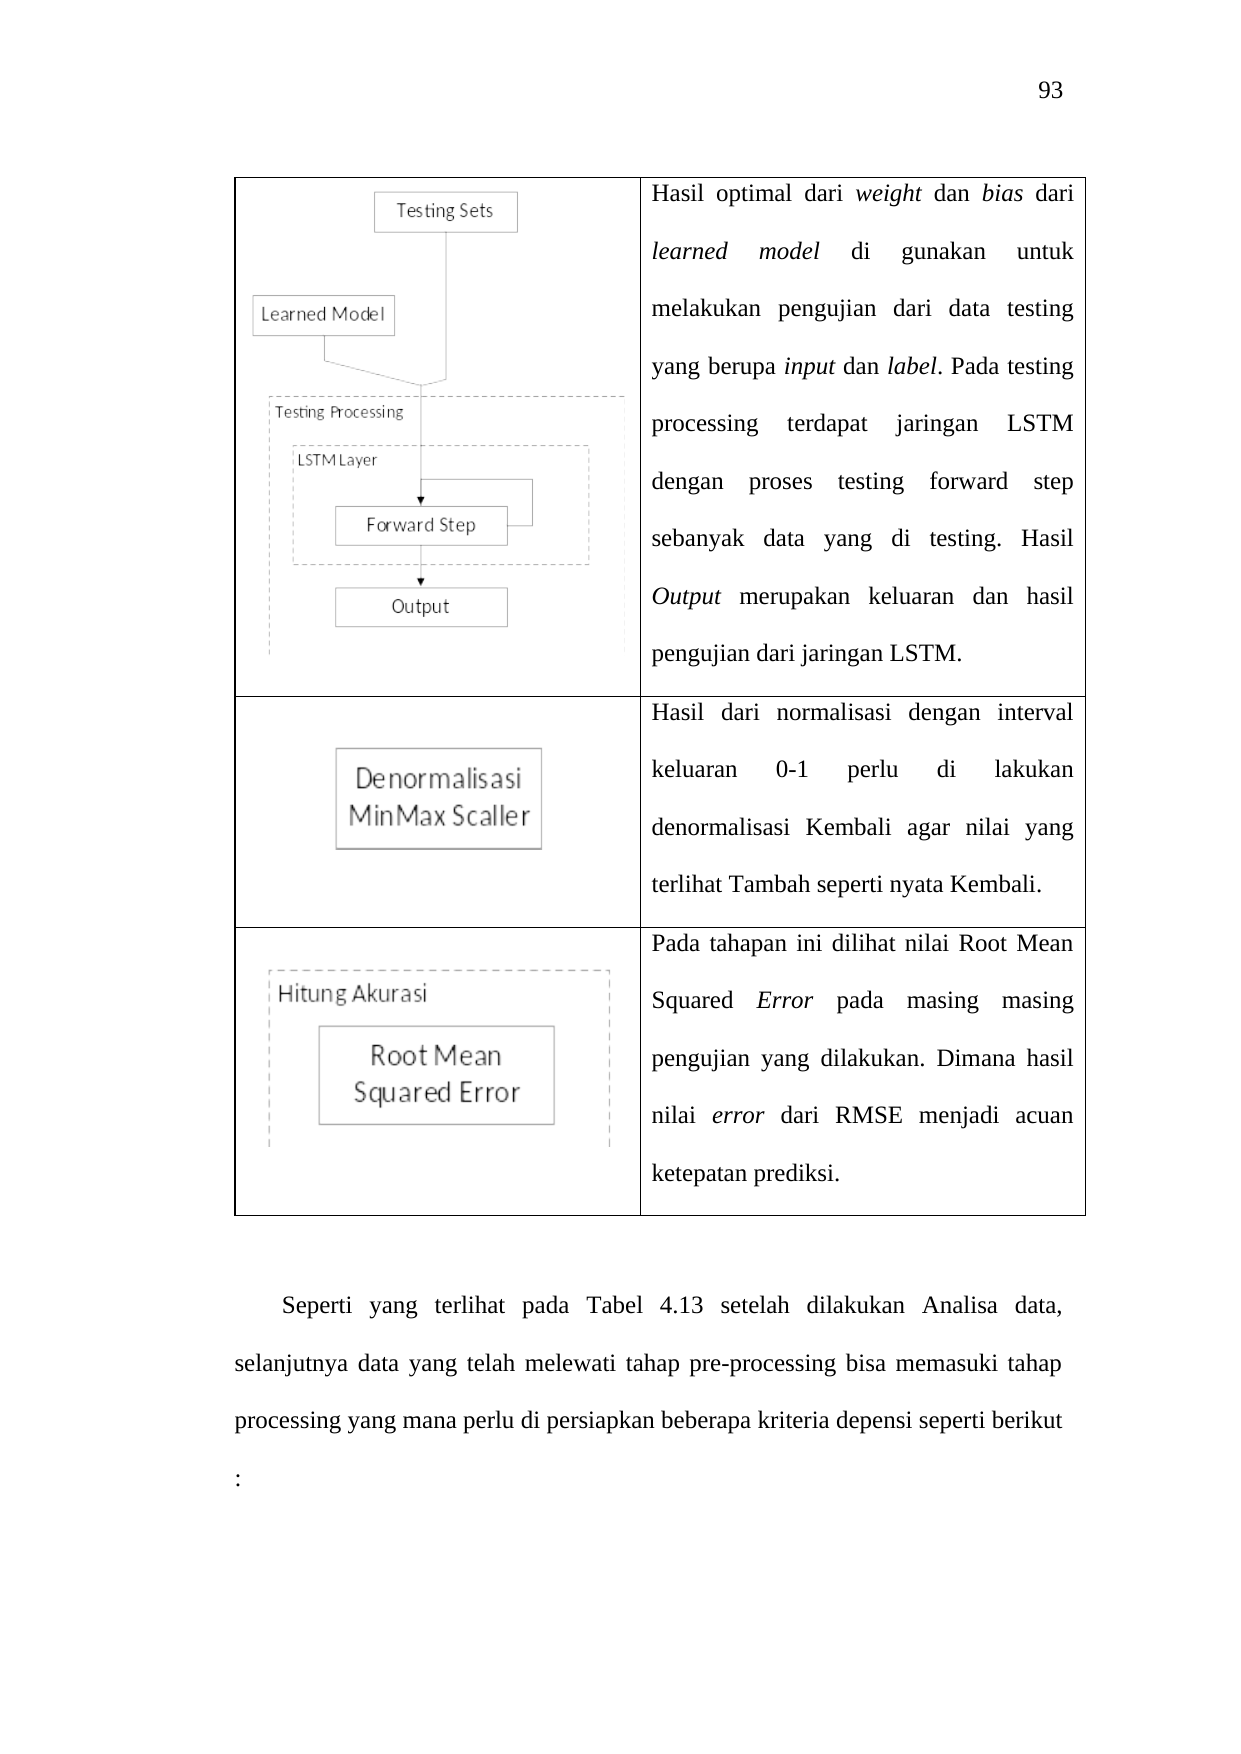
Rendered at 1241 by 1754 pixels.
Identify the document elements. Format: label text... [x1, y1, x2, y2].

table_cell Hasil optimal dari weight dan bias dari learned model di gunakan untuk melakukan pengujian dari data testing yang berupa input dan label. Pada testing processing terdapat jaringan LSTM dengan proses testing forward step sebanyak data yang di testing. Hasil Output merupakan keluaran dan hasil pengujian dari jaringan LSTM. [641, 178, 1085, 696]
table_cell Pada tahapan ini dilihat nilai Root Mean Squared Error pada masing masing pengujian yang dilakukan. Dimana hasil nilai error dari RMSE menjadi acuan ketepatan prediksi. [641, 928, 1085, 1215]
table_cell [236, 178, 640, 696]
table_cell Hasil dari normalisasi dengan interval keluaran 0-1 perlu di lakukan denormalisasi Kembali agar nilai yang terlihat Tambah seperti nyata Kembali. [641, 697, 1085, 927]
table_cell [236, 697, 640, 927]
table_cell [236, 928, 640, 1215]
